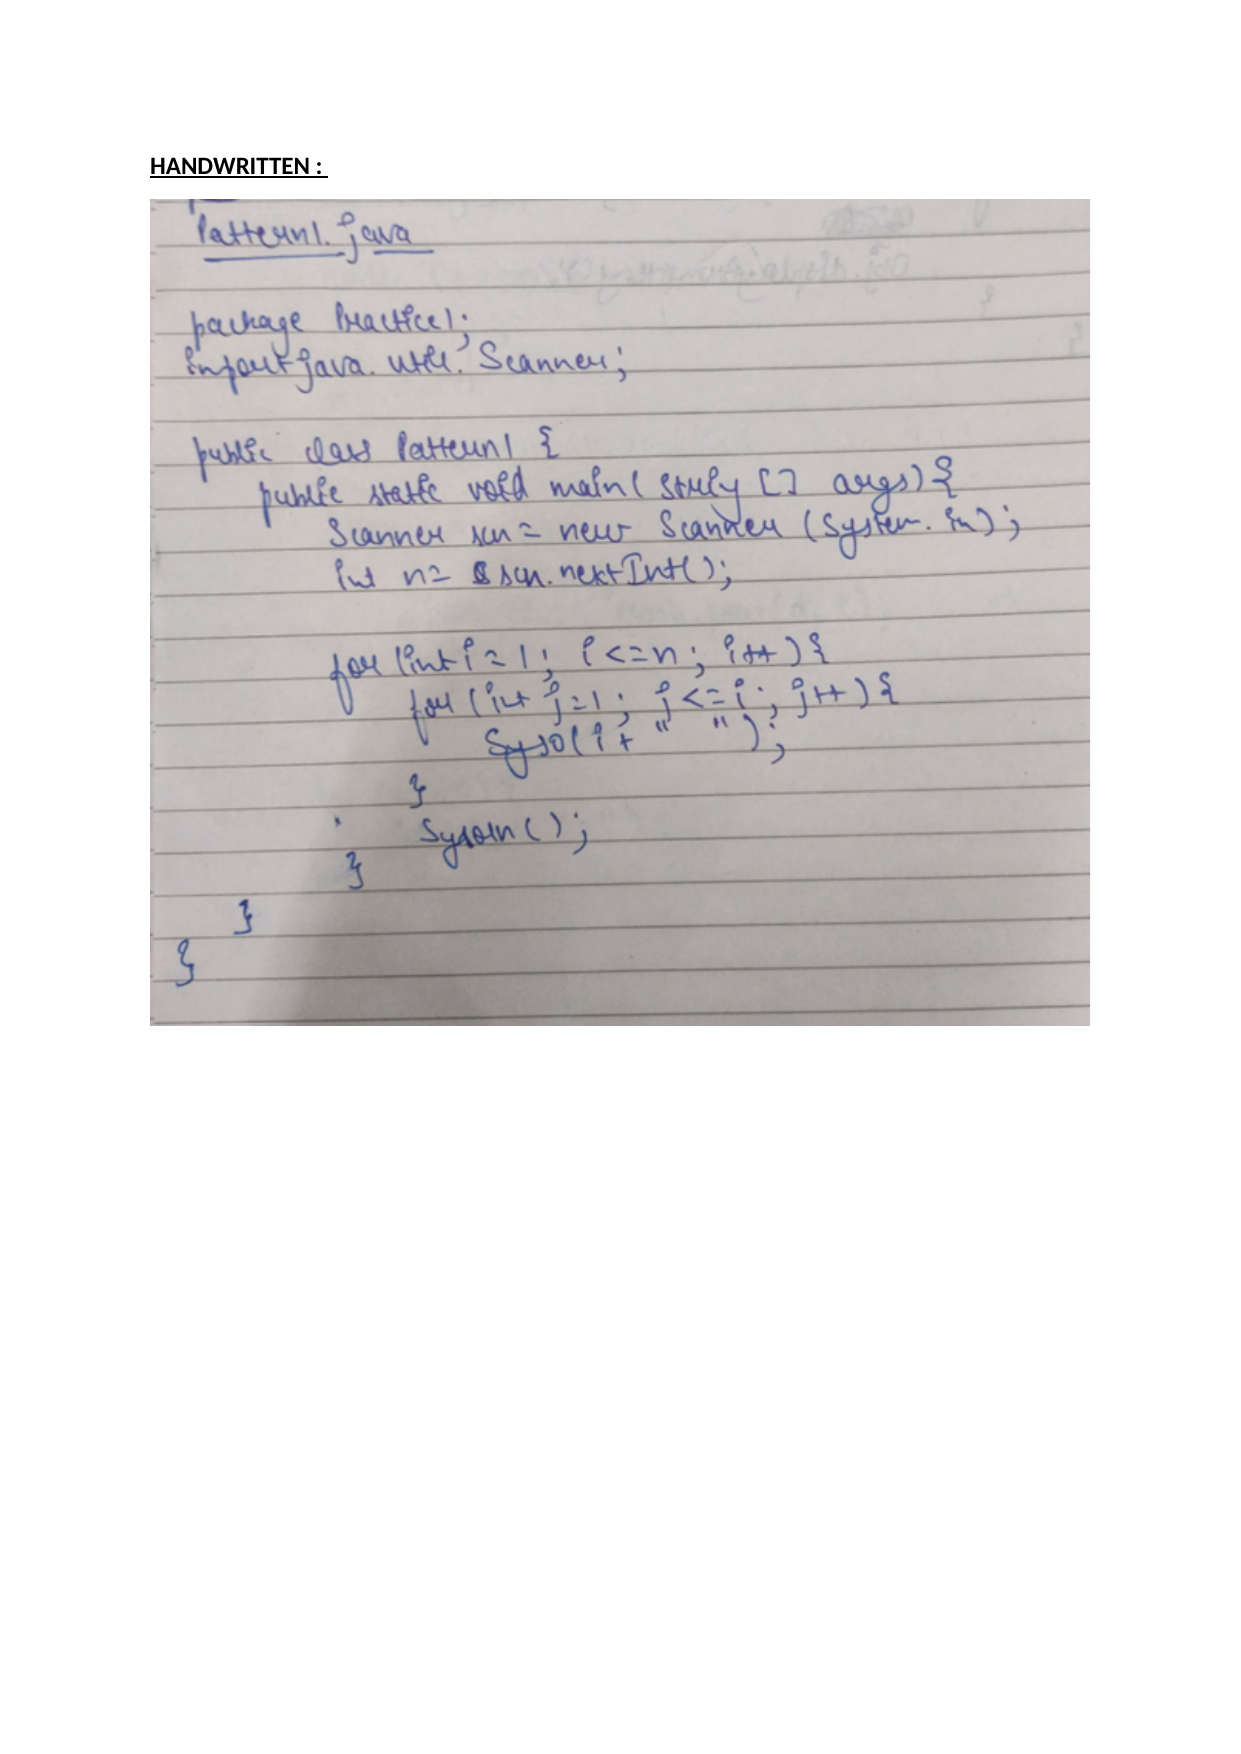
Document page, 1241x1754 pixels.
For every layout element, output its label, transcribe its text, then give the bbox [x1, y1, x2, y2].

picture [150, 199, 1091, 1026]
text HANDWRITTEN : [150, 150, 1090, 181]
